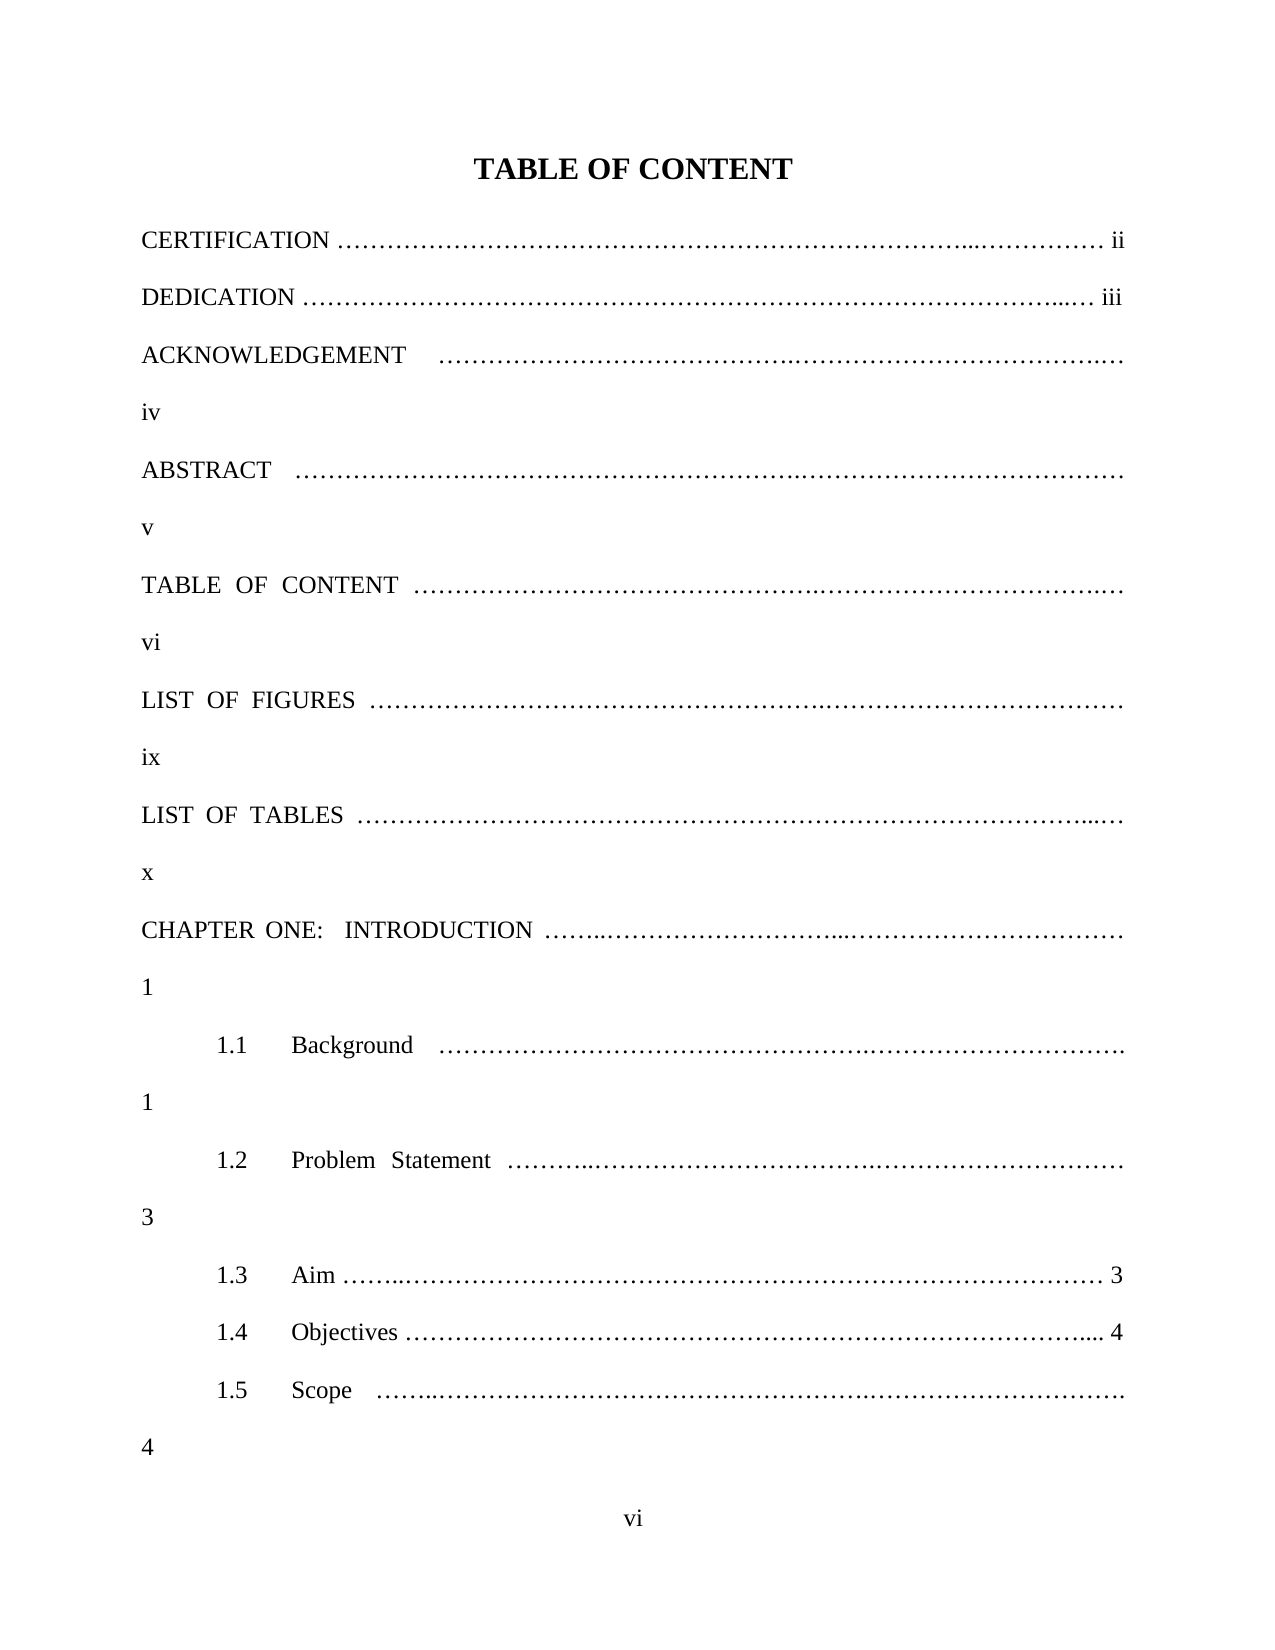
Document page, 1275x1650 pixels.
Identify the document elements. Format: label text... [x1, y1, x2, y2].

text DEDICATION ………………………………………………………………………………...… iii [141, 282, 1125, 311]
text 1.5 Scope ……..…………………………………………….…………………………. 4 [141, 1375, 1125, 1461]
text 1.4 Objectives ……………………………………………………………………….... 4 [141, 1317, 1125, 1346]
text 1.1 Background …………………………………………….…………………………. 1 [141, 1030, 1125, 1116]
text TABLE OF CONTENT ………………………………………….…………………………….… vi [141, 570, 1125, 656]
text ACKNOWLEDGEMENT …………………………………….……………………………….… iv [141, 340, 1125, 426]
text CERTIFICATION …………………………………………………………………...…………… ii [141, 225, 1125, 253]
text LIST OF TABLES ……………………………………………………………………………...… x [141, 800, 1125, 886]
text 1.2 Problem Statement ………..…………………………….………………………… 3 [141, 1145, 1125, 1231]
text ABSTRACT …………………………………………………….………………………………… v [141, 455, 1125, 541]
text CHAPTER ONE: INTRODUCTION ……..………………………...…………………………… 1 [141, 915, 1125, 1001]
text 1.3 Aim ……..………………………………………………………………………… 3 [141, 1260, 1125, 1288]
title TABLE OF CONTENT [141, 150, 1125, 186]
text LIST OF FIGURES ……………………………………………….……………………………… ix [141, 685, 1125, 771]
